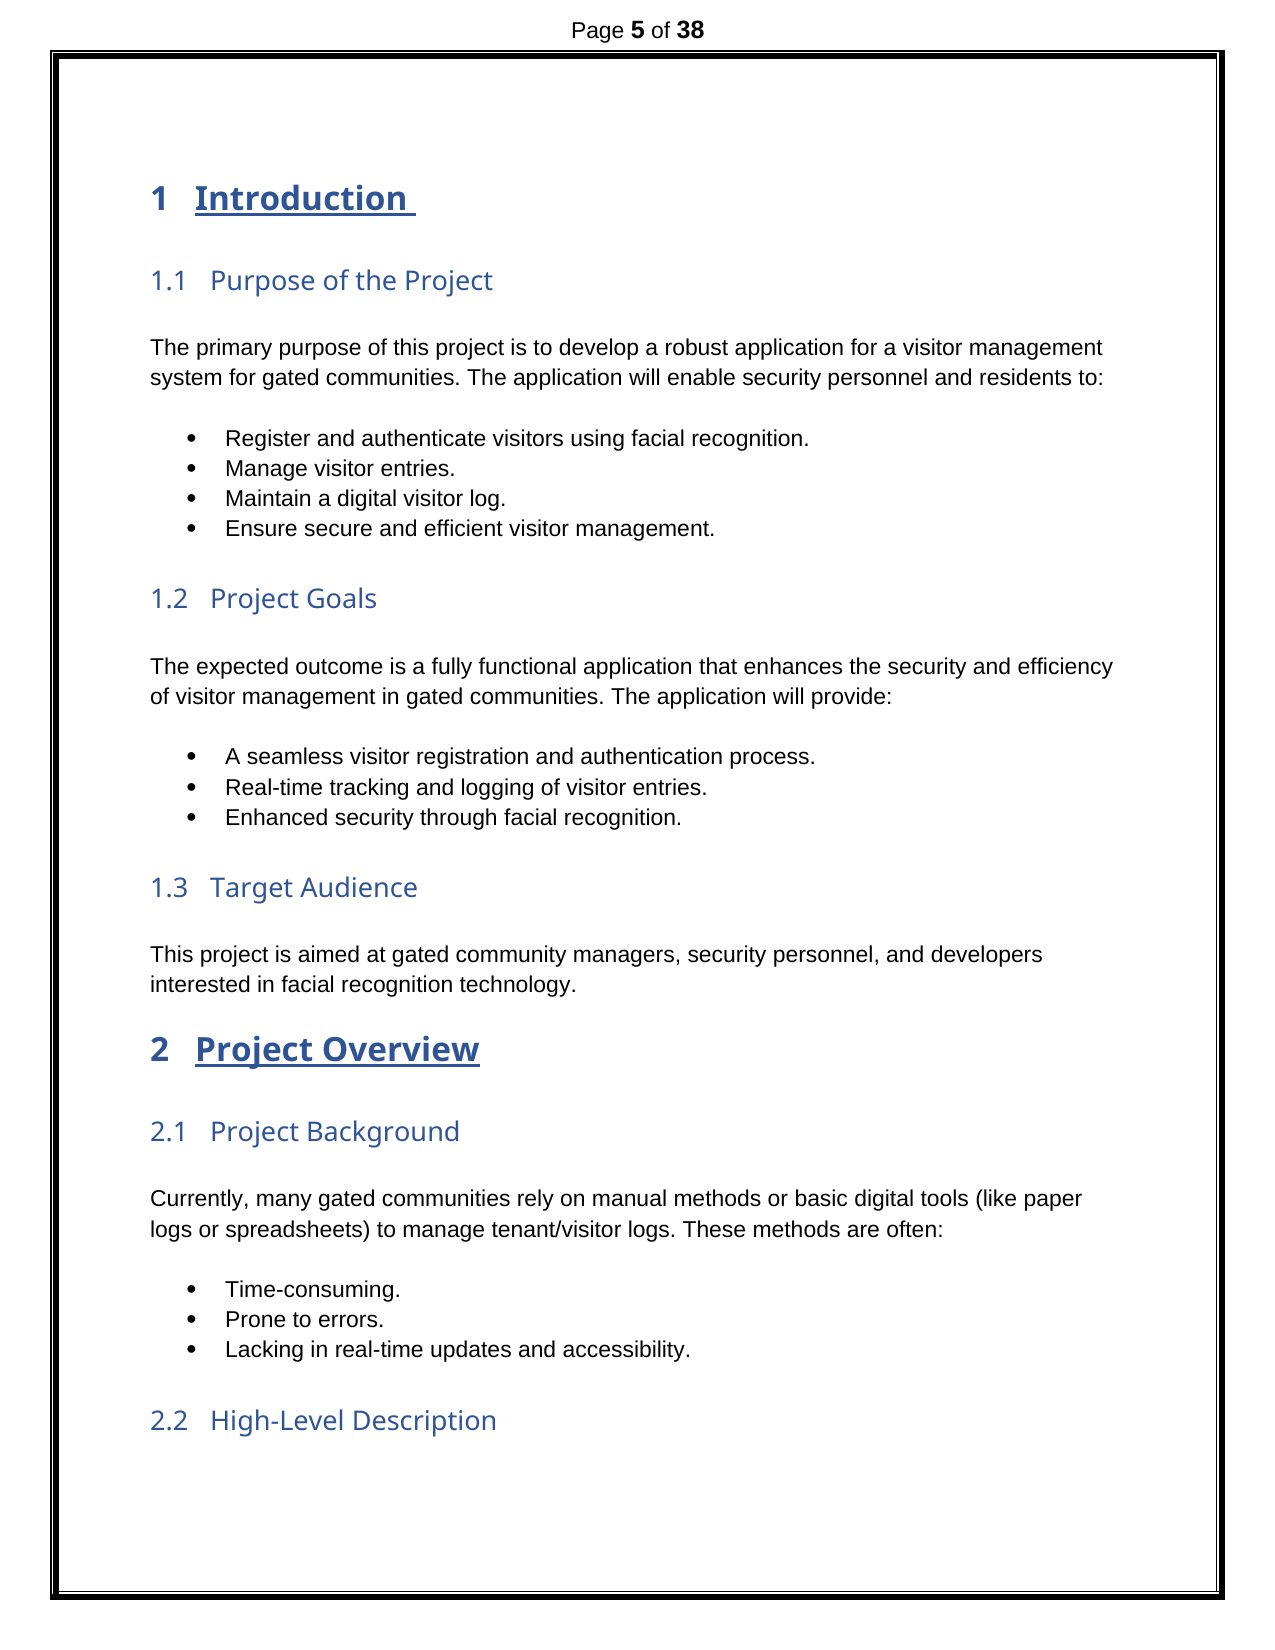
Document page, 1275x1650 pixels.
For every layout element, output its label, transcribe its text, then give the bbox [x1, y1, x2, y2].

subtitle Introduction [150, 175, 1125, 220]
subtitle Target Audience [150, 868, 1125, 905]
text The expected outcome is a fully functional application that enhances the security and efficiency of visitor management in gated communities. The application will provide: [150, 653, 1125, 709]
subtitle High-Level Description [150, 1401, 1125, 1438]
subtitle Project Background [150, 1113, 1125, 1150]
subtitle Project Overview [150, 1026, 1125, 1072]
list Manage visitor entries. [187, 455, 1125, 481]
list Lacking in real-time updates and accessibility. [187, 1336, 1125, 1363]
list A seamless visitor registration and authentication process. [187, 743, 1125, 769]
list Time-consuming. [187, 1276, 1125, 1302]
list Ensure secure and efficient visitor management. [187, 515, 1125, 542]
list Prone to errors. [187, 1306, 1125, 1333]
list Maintain a digital visitor log. [187, 485, 1125, 512]
text This project is aimed at gated community managers, security personnel, and developers interested in facial recognition technology. [150, 941, 1125, 997]
subtitle Purpose of the Project [150, 262, 1125, 298]
subtitle Project Goals [150, 580, 1125, 617]
list Real-time tracking and logging of visitor entries. [187, 773, 1125, 800]
text The primary purpose of this project is to develop a robust application for a visitor management system for gated communities. The application will enable security personnel and residents to: [150, 334, 1125, 391]
list Register and authenticate visitors using facial recognition. [187, 425, 1125, 451]
list Enhanced security through facial recognition. [187, 804, 1125, 830]
text Currently, many gated communities rely on manual methods or basic digital tools (like paper logs or spreadsheets) to manage tenant/visitor logs. These methods are often: [150, 1185, 1125, 1242]
